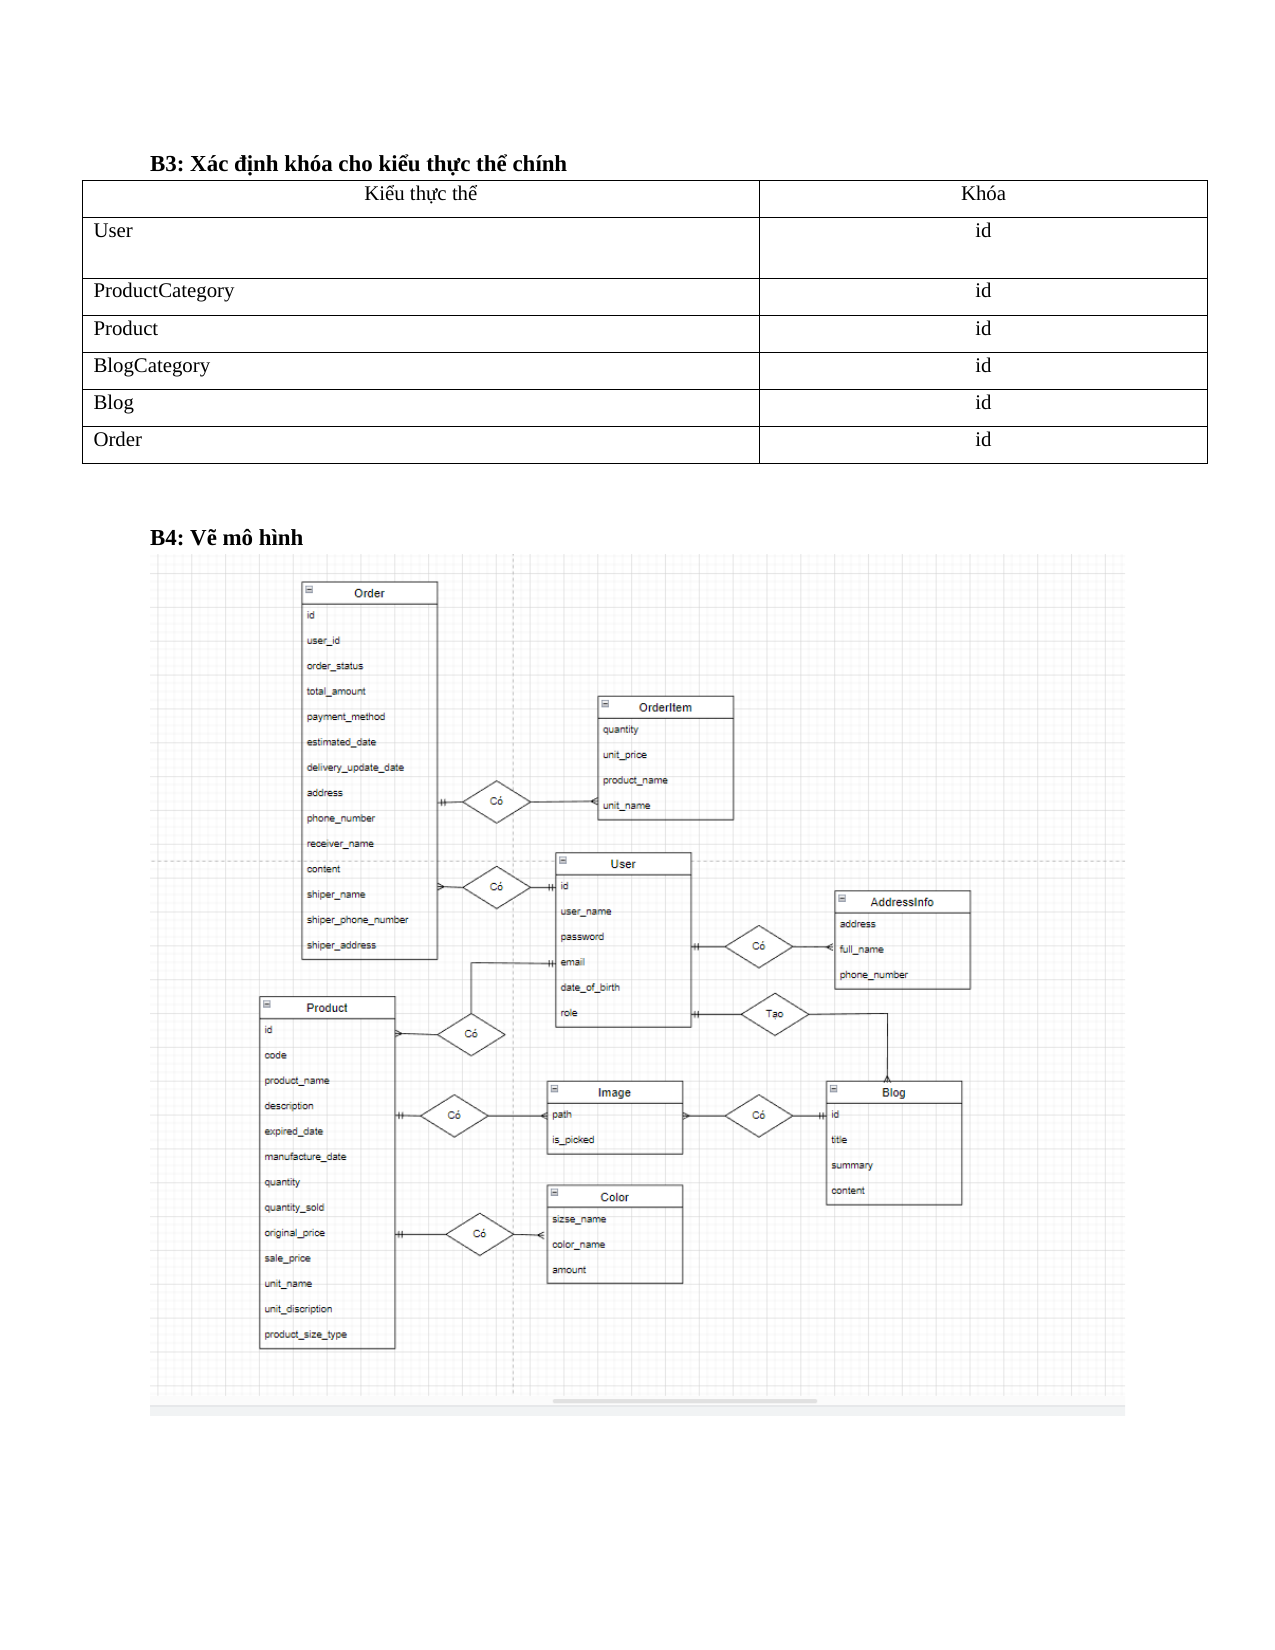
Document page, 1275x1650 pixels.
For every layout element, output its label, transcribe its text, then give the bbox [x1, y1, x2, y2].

table_cell ProductCategory [83, 279, 759, 314]
text B4: Vẽ mô hình [150, 524, 1125, 551]
table_cell id [760, 218, 1207, 277]
picture [150, 554, 1125, 1416]
table_cell id [760, 316, 1207, 352]
table_cell Product [83, 316, 759, 352]
table_cell id [760, 390, 1207, 426]
table_cell id [760, 353, 1207, 389]
table_cell BlogCategory [83, 353, 759, 389]
table_header Khóa [760, 181, 1207, 217]
table_cell id [760, 427, 1207, 463]
table_cell Order [83, 427, 759, 463]
table_cell id [760, 279, 1207, 314]
text B3: Xác định khóa cho kiểu thực thể chính [150, 150, 1125, 176]
table_cell User [83, 218, 759, 277]
table_header Kiểu thực thể [83, 181, 759, 217]
table_cell Blog [83, 390, 759, 426]
